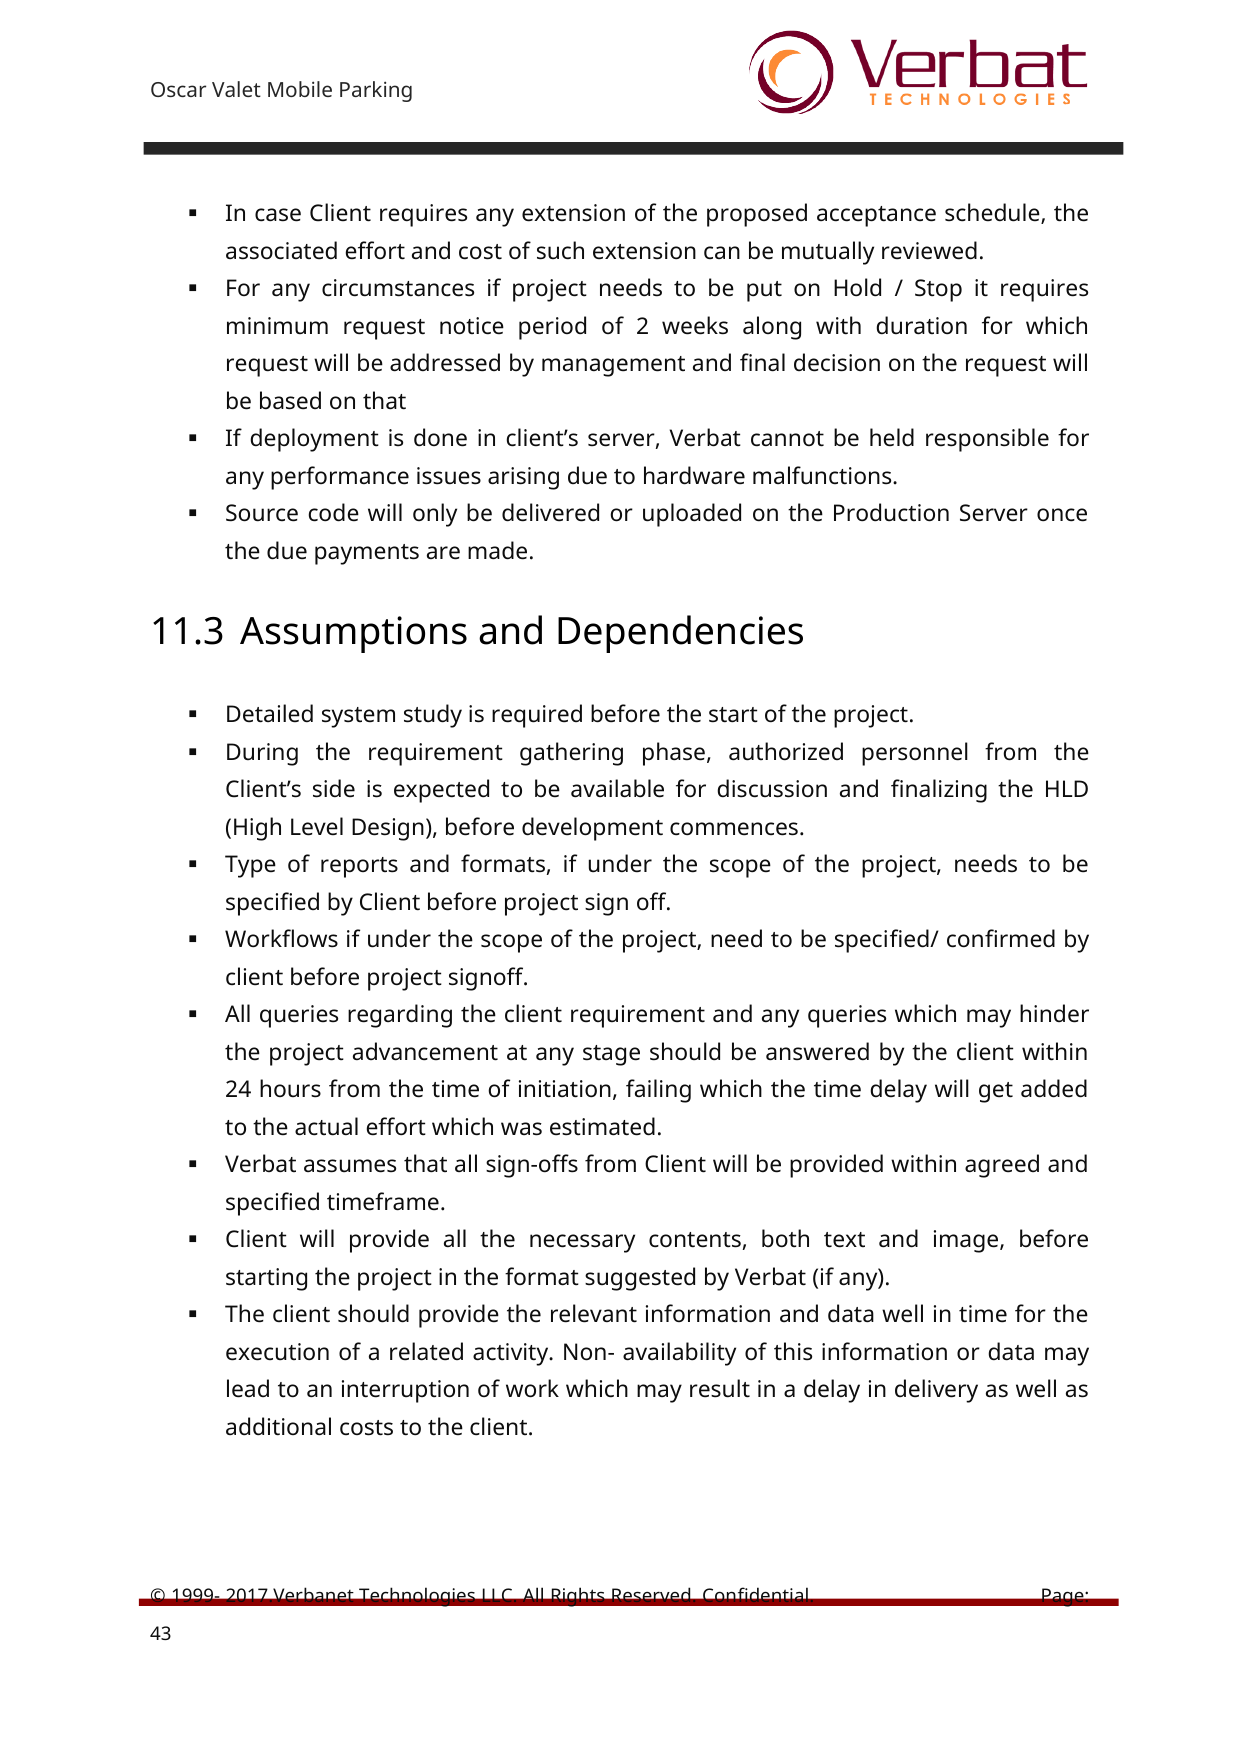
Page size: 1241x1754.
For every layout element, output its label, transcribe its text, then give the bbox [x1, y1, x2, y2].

list Source code will only be delivered or uploaded on the Production Server once the due payments are made. [187, 492, 1090, 567]
subtitle Assumptions and Dependencies [150, 604, 1090, 655]
list In case Client requires any extension of the proposed acceptance schedule, the associated effort and cost of such extension can be mutually reviewed. [187, 192, 1090, 267]
list If deployment is done in client’s server, Verbat cannot be held responsible for any performance issues arising due to hardware malfunctions. [187, 417, 1090, 492]
list For any circumstances if project needs to be put on Hold / Stop it requires minimum request notice period of 2 weeks along with duration for which request will be addressed by management and final decision on the request will be based on that [187, 267, 1090, 417]
list During the requirement gathering phase, authorized personnel from the Client’s side is expected to be available for discussion and finalizing the HLD (High Level Design), before development commences. [187, 730, 1090, 843]
list Client will provide all the necessary contents, both text and image, before starting the project in the format suggested by Verbat (if any). [187, 1218, 1090, 1293]
list Verbat assumes that all sign-offs from Client will be provided within agreed and specified timeframe. [187, 1143, 1090, 1218]
list The client should provide the relevant information and data well in time for the execution of a related activity. Non- availability of this information or data may lead to an interruption of work which may result in a delay in delivery as well as additional costs to the client. [187, 1293, 1090, 1443]
list Type of reports and formats, if under the scope of the project, needs to be specified by Client before project sign off. [187, 843, 1090, 918]
list Workflows if under the scope of the project, need to be specified/ confirmed by client before project signoff. [187, 918, 1090, 993]
picture [745, 26, 1089, 114]
list Detailed system study is required before the start of the project. [187, 693, 1090, 730]
list All queries regarding the client requirement and any queries which may hinder the project advancement at any stage should be answered by the client within 24 hours from the time of initiation, failing which the time delay will get added to the actual effort which was estimated. [187, 993, 1090, 1143]
